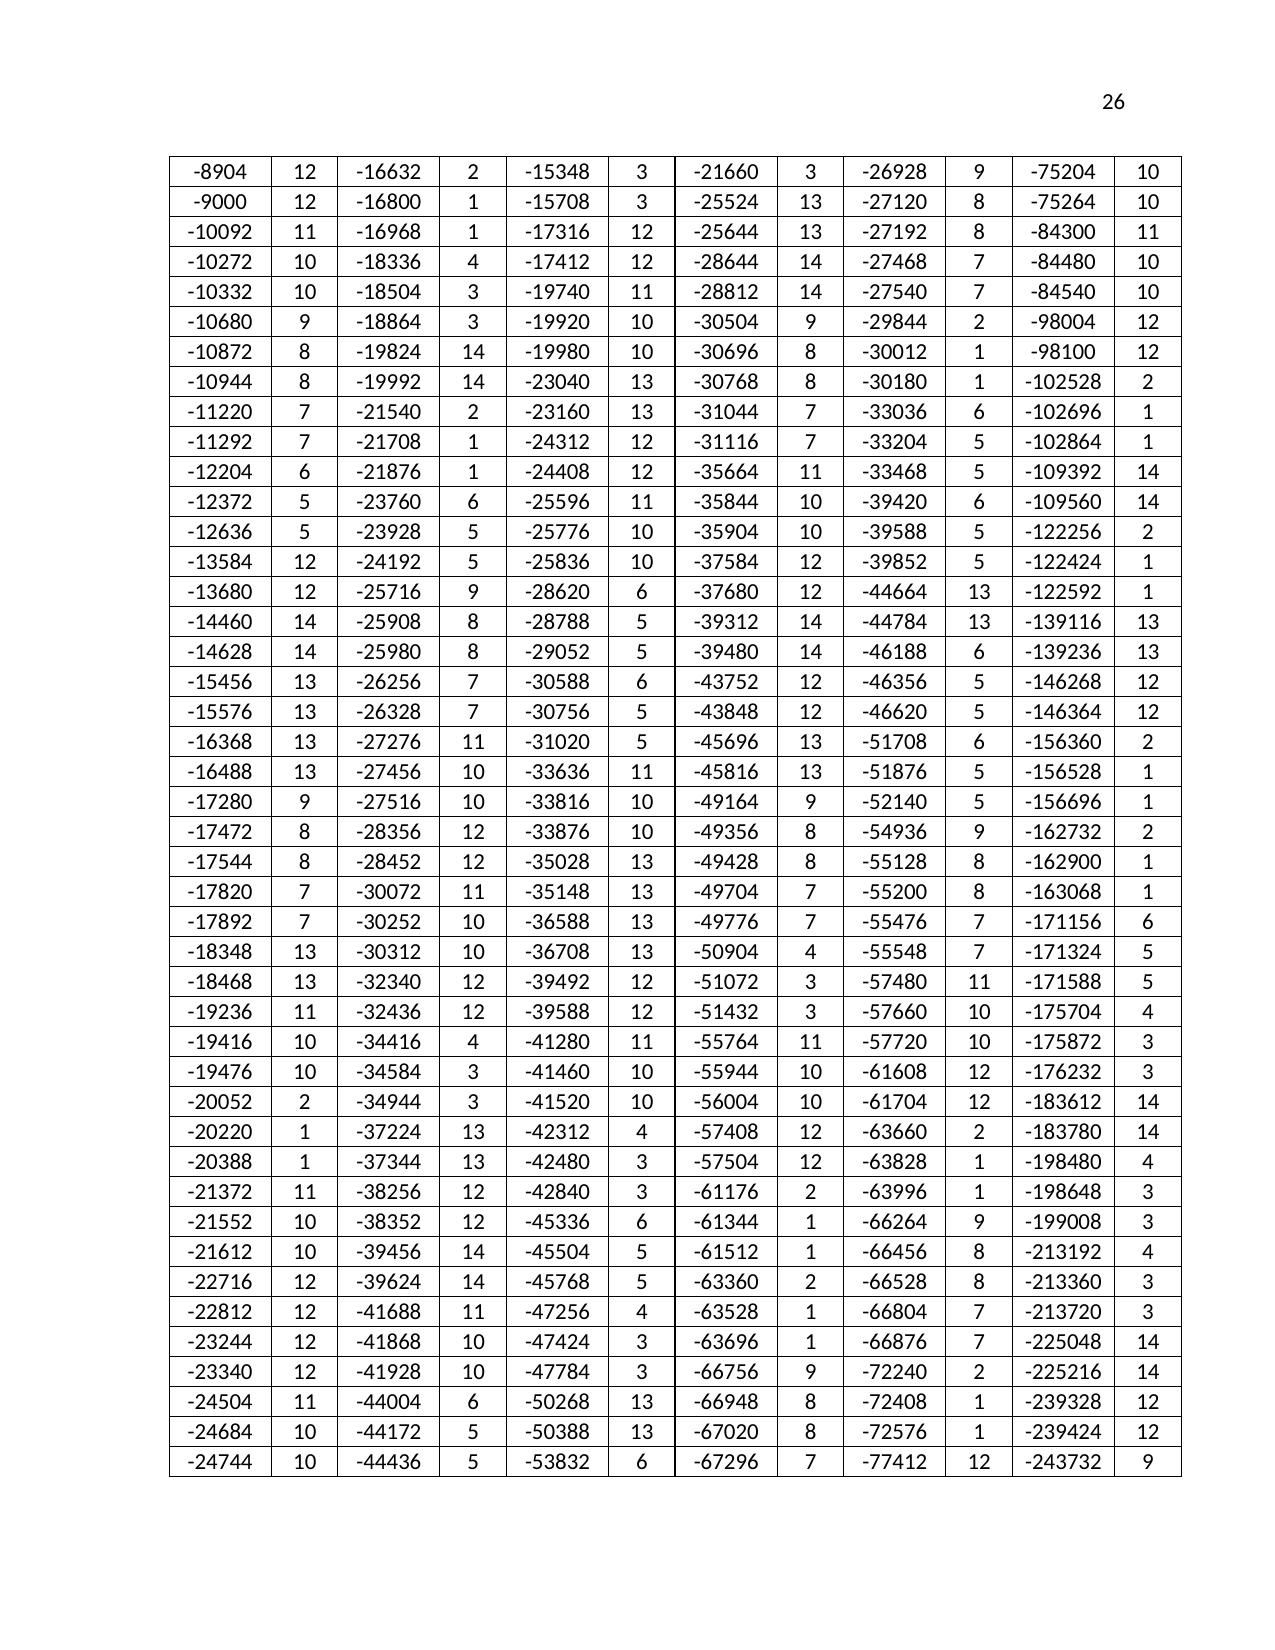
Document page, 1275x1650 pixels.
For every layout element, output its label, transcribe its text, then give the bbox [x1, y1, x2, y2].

table_cell -39588 [507, 997, 608, 1026]
table_cell -57504 [676, 1147, 777, 1176]
table_cell 10 [946, 997, 1012, 1026]
table_cell 1 [778, 1327, 843, 1356]
table_cell 1 [440, 217, 506, 246]
table_cell 14 [272, 637, 337, 666]
table_cell 13 [1115, 637, 1181, 666]
table_cell 13 [609, 397, 674, 426]
table_cell 6 [609, 667, 674, 696]
table_cell 2 [272, 1087, 337, 1116]
table_cell -18348 [170, 937, 271, 966]
table_cell 12 [1115, 337, 1181, 366]
table_cell 5 [1115, 937, 1181, 966]
table_cell 5 [946, 517, 1012, 546]
table_cell 13 [272, 937, 337, 966]
table_cell 8 [778, 1387, 843, 1416]
table_cell -21708 [338, 427, 439, 456]
table_cell 5 [946, 787, 1012, 816]
table_cell -75264 [1013, 187, 1114, 216]
table_cell -39492 [507, 967, 608, 996]
table_cell -38352 [338, 1207, 439, 1236]
table_cell -13680 [170, 577, 271, 606]
table_cell 5 [440, 547, 506, 576]
table_cell 12 [272, 1267, 337, 1296]
table_cell -28788 [507, 607, 608, 636]
table_cell 9 [440, 577, 506, 606]
table_cell -84300 [1013, 217, 1114, 246]
table_cell 8 [946, 847, 1012, 876]
table_cell 6 [946, 397, 1012, 426]
table_cell 13 [272, 757, 337, 786]
table_cell -183780 [1013, 1117, 1114, 1146]
table_cell 6 [440, 487, 506, 516]
table_cell 13 [609, 877, 674, 906]
table_cell -61704 [844, 1087, 945, 1116]
table_cell 10 [946, 1027, 1012, 1056]
table_cell -37224 [338, 1117, 439, 1146]
table_cell 5 [440, 1447, 506, 1476]
table_cell 7 [272, 397, 337, 426]
table_cell 12 [440, 847, 506, 876]
table_cell -55200 [844, 877, 945, 906]
table_cell -102528 [1013, 367, 1114, 396]
table_cell -32436 [338, 997, 439, 1026]
table_cell -18864 [338, 307, 439, 336]
table_cell -32340 [338, 967, 439, 996]
table_cell 1 [440, 457, 506, 486]
table_cell -37584 [676, 547, 777, 576]
table_cell 11 [609, 757, 674, 786]
table_cell -98100 [1013, 337, 1114, 366]
table_cell -72576 [844, 1417, 945, 1446]
table_cell -41460 [507, 1057, 608, 1086]
table_cell -102864 [1013, 427, 1114, 456]
table_cell 10 [609, 547, 674, 576]
table_cell -26256 [338, 667, 439, 696]
table_cell 11 [609, 1027, 674, 1056]
table_cell -19824 [338, 337, 439, 366]
table_cell -50388 [507, 1417, 608, 1446]
table_cell 1 [1115, 877, 1181, 906]
table_cell 1 [272, 1117, 337, 1146]
table_cell 8 [946, 1237, 1012, 1266]
table_cell 2 [1115, 517, 1181, 546]
table_cell 10 [272, 1417, 337, 1446]
table_cell -61608 [844, 1057, 945, 1086]
table_cell -49356 [676, 817, 777, 846]
table_cell -49164 [676, 787, 777, 816]
table_cell 8 [272, 817, 337, 846]
table_cell 11 [272, 217, 337, 246]
table_cell 9 [272, 787, 337, 816]
table_cell 7 [946, 1327, 1012, 1356]
table_cell 6 [1115, 907, 1181, 936]
table_cell -41688 [338, 1297, 439, 1326]
table_cell 8 [272, 367, 337, 396]
table_cell 7 [946, 1297, 1012, 1326]
table_cell 14 [1115, 1117, 1181, 1146]
table_cell -39312 [676, 607, 777, 636]
table_cell 13 [272, 667, 337, 696]
table_cell -55764 [676, 1027, 777, 1056]
table_cell -37680 [676, 577, 777, 606]
table_cell -30756 [507, 697, 608, 726]
table_cell -35148 [507, 877, 608, 906]
table_cell -77412 [844, 1447, 945, 1476]
table_cell 11 [440, 877, 506, 906]
table_cell 8 [778, 1417, 843, 1446]
table_cell -39420 [844, 487, 945, 516]
table_cell 7 [272, 877, 337, 906]
table_cell 12 [609, 217, 674, 246]
table_cell 10 [440, 787, 506, 816]
table_cell -55944 [676, 1057, 777, 1086]
table_cell -213720 [1013, 1297, 1114, 1326]
table_cell -198480 [1013, 1147, 1114, 1176]
table_cell -171156 [1013, 907, 1114, 936]
table_cell 3 [440, 277, 506, 306]
table_cell 13 [609, 847, 674, 876]
table_cell 7 [778, 427, 843, 456]
table_cell 14 [1115, 457, 1181, 486]
table_cell 6 [946, 727, 1012, 756]
table_cell 10 [440, 1327, 506, 1356]
table_cell -183612 [1013, 1087, 1114, 1116]
table_cell 12 [778, 547, 843, 576]
table_cell 11 [272, 1177, 337, 1206]
table_cell 14 [440, 337, 506, 366]
table_cell 3 [609, 157, 674, 186]
table_cell 8 [272, 847, 337, 876]
table_cell -41280 [507, 1027, 608, 1056]
table_cell -30180 [844, 367, 945, 396]
table_cell 13 [440, 1117, 506, 1146]
table_cell -36708 [507, 937, 608, 966]
table_cell 11 [609, 487, 674, 516]
table_cell 1 [1115, 397, 1181, 426]
table_cell 10 [272, 247, 337, 276]
table_cell 3 [1115, 1267, 1181, 1296]
table_cell -31020 [507, 727, 608, 756]
table_cell 5 [946, 757, 1012, 786]
table_cell 5 [609, 607, 674, 636]
table_cell -66876 [844, 1327, 945, 1356]
table_cell 12 [778, 697, 843, 726]
table_cell 8 [440, 637, 506, 666]
table_cell -20220 [170, 1117, 271, 1146]
table_cell -225216 [1013, 1357, 1114, 1386]
table_cell -33816 [507, 787, 608, 816]
table_cell 10 [609, 1087, 674, 1116]
table_cell -30696 [676, 337, 777, 366]
table_cell -25776 [507, 517, 608, 546]
table_cell -57660 [844, 997, 945, 1026]
table_cell -57720 [844, 1027, 945, 1056]
table_cell -45336 [507, 1207, 608, 1236]
table_cell 10 [609, 517, 674, 546]
table_cell 1 [1115, 757, 1181, 786]
table_cell 12 [440, 817, 506, 846]
table_cell 10 [272, 1447, 337, 1476]
table_cell -17892 [170, 907, 271, 936]
table_cell -162900 [1013, 847, 1114, 876]
table_cell -55548 [844, 937, 945, 966]
table_cell 7 [272, 907, 337, 936]
table_cell -39588 [844, 517, 945, 546]
table_cell 2 [1115, 817, 1181, 846]
table_cell 1 [946, 1147, 1012, 1176]
table_cell 13 [946, 577, 1012, 606]
table_cell -33204 [844, 427, 945, 456]
table_cell 2 [946, 307, 1012, 336]
table_cell -29052 [507, 637, 608, 666]
table_cell -20052 [170, 1087, 271, 1116]
table_cell -39480 [676, 637, 777, 666]
table_cell -66804 [844, 1297, 945, 1326]
table_cell -35904 [676, 517, 777, 546]
table_cell 3 [609, 1357, 674, 1386]
table_cell -47424 [507, 1327, 608, 1356]
table_cell -14628 [170, 637, 271, 666]
table_cell -30072 [338, 877, 439, 906]
table_cell 10 [778, 517, 843, 546]
table_cell 14 [440, 367, 506, 396]
table_cell 13 [272, 967, 337, 996]
table_cell 14 [440, 1267, 506, 1296]
table_cell 14 [778, 607, 843, 636]
table_cell 13 [609, 937, 674, 966]
table_cell 1 [778, 1237, 843, 1266]
table_cell -18468 [170, 967, 271, 996]
table_cell 12 [1115, 667, 1181, 696]
table_cell -46188 [844, 637, 945, 666]
table_cell -84540 [1013, 277, 1114, 306]
table_cell -46620 [844, 697, 945, 726]
table_cell 4 [778, 937, 843, 966]
table_cell 13 [272, 727, 337, 756]
table_cell -24504 [170, 1387, 271, 1416]
table_cell -27468 [844, 247, 945, 276]
table_cell 12 [1115, 307, 1181, 336]
table_cell -35028 [507, 847, 608, 876]
table_cell -109560 [1013, 487, 1114, 516]
table_cell 8 [946, 877, 1012, 906]
table_cell 2 [1115, 367, 1181, 396]
table_cell 7 [778, 1447, 843, 1476]
table_cell -54936 [844, 817, 945, 846]
table_cell 1 [1115, 547, 1181, 576]
table_cell -176232 [1013, 1057, 1114, 1086]
table_cell 11 [272, 1387, 337, 1416]
table_cell -17472 [170, 817, 271, 846]
table_cell 2 [440, 397, 506, 426]
table_cell -21876 [338, 457, 439, 486]
table_cell -43752 [676, 667, 777, 696]
table_cell -42312 [507, 1117, 608, 1146]
table_cell -66456 [844, 1237, 945, 1266]
table_cell -42840 [507, 1177, 608, 1206]
table_cell -56004 [676, 1087, 777, 1116]
table_cell 14 [272, 607, 337, 636]
table_cell -45504 [507, 1237, 608, 1266]
table_cell -27540 [844, 277, 945, 306]
table_cell -27192 [844, 217, 945, 246]
table_cell -122424 [1013, 547, 1114, 576]
table_cell 5 [440, 1417, 506, 1446]
table_cell -10680 [170, 307, 271, 336]
table_cell -63828 [844, 1147, 945, 1176]
table_cell 6 [946, 637, 1012, 666]
table_cell 14 [1115, 1357, 1181, 1386]
table_cell 1 [778, 1297, 843, 1326]
table_cell 10 [440, 1357, 506, 1386]
table_cell -41928 [338, 1357, 439, 1386]
table_cell 3 [778, 997, 843, 1026]
table_cell -72408 [844, 1387, 945, 1416]
table_cell 5 [946, 427, 1012, 456]
table_cell -51876 [844, 757, 945, 786]
table_cell -24312 [507, 427, 608, 456]
table_cell -24744 [170, 1447, 271, 1476]
table_cell -19476 [170, 1057, 271, 1086]
table_cell -17412 [507, 247, 608, 276]
table_cell 9 [272, 307, 337, 336]
table_cell 10 [609, 1057, 674, 1086]
table_cell 12 [1115, 697, 1181, 726]
table_cell 3 [778, 157, 843, 186]
table_cell 5 [440, 517, 506, 546]
table_cell 7 [440, 667, 506, 696]
table_cell 13 [272, 697, 337, 726]
table_cell -19416 [170, 1027, 271, 1056]
table_cell -13584 [170, 547, 271, 576]
table_cell -44784 [844, 607, 945, 636]
table_cell -102696 [1013, 397, 1114, 426]
table_cell -35844 [676, 487, 777, 516]
table_cell -66528 [844, 1267, 945, 1296]
table_cell -12372 [170, 487, 271, 516]
table_cell -16632 [338, 157, 439, 186]
table_cell 1 [946, 367, 1012, 396]
table_cell 13 [778, 217, 843, 246]
table_cell 12 [272, 1297, 337, 1326]
table_cell -21612 [170, 1237, 271, 1266]
table_cell 3 [609, 1147, 674, 1176]
table_cell 12 [272, 1327, 337, 1356]
table_cell 11 [1115, 217, 1181, 246]
table_cell -26928 [844, 157, 945, 186]
table_cell 11 [778, 1027, 843, 1056]
table_cell 14 [778, 277, 843, 306]
table_cell 1 [440, 187, 506, 216]
table_cell 5 [1115, 967, 1181, 996]
table_cell -17820 [170, 877, 271, 906]
table_cell -63360 [676, 1267, 777, 1296]
table_cell -35664 [676, 457, 777, 486]
table_cell -12204 [170, 457, 271, 486]
table_cell -36588 [507, 907, 608, 936]
table_cell 7 [946, 937, 1012, 966]
table_cell -19236 [170, 997, 271, 1026]
table_cell 3 [1115, 1057, 1181, 1086]
table_cell -57408 [676, 1117, 777, 1146]
table_cell -27276 [338, 727, 439, 756]
table_cell -63696 [676, 1327, 777, 1356]
table_cell 9 [946, 817, 1012, 846]
table_cell 14 [1115, 487, 1181, 516]
table_cell 5 [946, 547, 1012, 576]
table_cell -22812 [170, 1297, 271, 1326]
table_cell 10 [272, 1027, 337, 1056]
table_cell 6 [946, 487, 1012, 516]
table_cell -171588 [1013, 967, 1114, 996]
table_cell -16800 [338, 187, 439, 216]
table_cell 14 [1115, 1327, 1181, 1356]
table_cell -44172 [338, 1417, 439, 1446]
table_cell -17544 [170, 847, 271, 876]
table_cell -10872 [170, 337, 271, 366]
table_cell -15456 [170, 667, 271, 696]
table_cell -26328 [338, 697, 439, 726]
table_cell 10 [272, 1237, 337, 1266]
table_cell 13 [609, 367, 674, 396]
table_cell 3 [609, 1177, 674, 1206]
table_cell 9 [778, 787, 843, 816]
table_cell -239328 [1013, 1387, 1114, 1416]
table_cell -25596 [507, 487, 608, 516]
table_cell 12 [778, 577, 843, 606]
table_cell 13 [778, 757, 843, 786]
table_cell -63996 [844, 1177, 945, 1206]
table_cell 12 [609, 457, 674, 486]
table_cell 6 [272, 457, 337, 486]
table_cell -39852 [844, 547, 945, 576]
table_cell 2 [946, 1357, 1012, 1386]
table_cell 12 [609, 967, 674, 996]
table_cell -75204 [1013, 157, 1114, 186]
table_cell 3 [1115, 1297, 1181, 1326]
table_cell -162732 [1013, 817, 1114, 846]
table_cell -239424 [1013, 1417, 1114, 1446]
table_cell 12 [946, 1057, 1012, 1086]
table_cell 2 [778, 1177, 843, 1206]
table_cell 13 [609, 1387, 674, 1416]
table_cell 1 [440, 427, 506, 456]
table_cell -28644 [676, 247, 777, 276]
table_cell 4 [609, 1297, 674, 1326]
table_cell 6 [609, 577, 674, 606]
table_cell 3 [609, 187, 674, 216]
table_cell 5 [609, 697, 674, 726]
table_cell 1 [1115, 577, 1181, 606]
table_cell -21660 [676, 157, 777, 186]
table_cell -28620 [507, 577, 608, 606]
table_cell -61512 [676, 1237, 777, 1266]
table_cell -50268 [507, 1387, 608, 1416]
table_cell 1 [1115, 787, 1181, 816]
table_cell 4 [440, 1027, 506, 1056]
table_cell -19980 [507, 337, 608, 366]
table_cell 5 [609, 1237, 674, 1266]
table_cell -47256 [507, 1297, 608, 1326]
table_cell -10944 [170, 367, 271, 396]
table_cell 3 [440, 307, 506, 336]
table_cell 13 [440, 1147, 506, 1176]
table_cell -50904 [676, 937, 777, 966]
table_cell 2 [946, 1117, 1012, 1146]
table_cell -45816 [676, 757, 777, 786]
table_cell -47784 [507, 1357, 608, 1386]
table_cell -21552 [170, 1207, 271, 1236]
table_cell -199008 [1013, 1207, 1114, 1236]
table_cell 12 [272, 577, 337, 606]
table_cell 1 [1115, 847, 1181, 876]
table_cell 12 [778, 1147, 843, 1176]
table_cell 7 [946, 247, 1012, 276]
table_cell -49776 [676, 907, 777, 936]
table_cell -67296 [676, 1447, 777, 1476]
table_cell -22716 [170, 1267, 271, 1296]
table_cell 8 [778, 817, 843, 846]
table_cell -30012 [844, 337, 945, 366]
table_cell 8 [440, 607, 506, 636]
table_cell 2 [1115, 727, 1181, 756]
table_cell -98004 [1013, 307, 1114, 336]
table_cell 3 [1115, 1027, 1181, 1056]
table_cell -243732 [1013, 1447, 1114, 1476]
table_cell 11 [272, 997, 337, 1026]
table_cell 12 [1115, 1387, 1181, 1416]
table_cell -23244 [170, 1327, 271, 1356]
table_cell 7 [778, 907, 843, 936]
table_cell 3 [440, 1087, 506, 1116]
table_cell -25980 [338, 637, 439, 666]
table_cell 13 [1115, 607, 1181, 636]
table_cell -28452 [338, 847, 439, 876]
table_cell 3 [1115, 1177, 1181, 1206]
table_cell -29844 [844, 307, 945, 336]
table_cell 10 [440, 907, 506, 936]
table_cell 6 [609, 1447, 674, 1476]
table_cell 10 [1115, 277, 1181, 306]
table_cell -18504 [338, 277, 439, 306]
table_cell -37344 [338, 1147, 439, 1176]
table_cell -61344 [676, 1207, 777, 1236]
table_cell -30312 [338, 937, 439, 966]
table_cell 13 [609, 1417, 674, 1446]
table_cell 12 [272, 157, 337, 186]
table_cell -213360 [1013, 1267, 1114, 1296]
table_cell 14 [1115, 1087, 1181, 1116]
table_cell -25716 [338, 577, 439, 606]
table_cell 5 [946, 457, 1012, 486]
table_cell -11292 [170, 427, 271, 456]
table_cell 10 [609, 787, 674, 816]
table_cell 2 [440, 157, 506, 186]
table_cell -33876 [507, 817, 608, 846]
table_cell -198648 [1013, 1177, 1114, 1206]
table_cell -23340 [170, 1357, 271, 1386]
table_cell -51432 [676, 997, 777, 1026]
table_cell -16488 [170, 757, 271, 786]
table_cell -156696 [1013, 787, 1114, 816]
table_cell -28356 [338, 817, 439, 846]
table_cell -146268 [1013, 667, 1114, 696]
table_cell 13 [946, 607, 1012, 636]
table_cell -19920 [507, 307, 608, 336]
table_cell -10092 [170, 217, 271, 246]
table_cell -139116 [1013, 607, 1114, 636]
table_cell 12 [440, 997, 506, 1026]
table_cell -66756 [676, 1357, 777, 1386]
table_cell -171324 [1013, 937, 1114, 966]
table_cell -175704 [1013, 997, 1114, 1026]
table_cell 3 [778, 967, 843, 996]
table_cell -55476 [844, 907, 945, 936]
table_cell -34584 [338, 1057, 439, 1086]
table_cell 11 [609, 277, 674, 306]
table_cell -31044 [676, 397, 777, 426]
table_cell -30588 [507, 667, 608, 696]
table_cell -63528 [676, 1297, 777, 1326]
table_cell 9 [1115, 1447, 1181, 1476]
table_cell -34416 [338, 1027, 439, 1056]
table_cell -46356 [844, 667, 945, 696]
table_cell -72240 [844, 1357, 945, 1386]
table_cell -27456 [338, 757, 439, 786]
table_cell -156528 [1013, 757, 1114, 786]
table_cell 12 [440, 967, 506, 996]
table_cell 12 [946, 1447, 1012, 1476]
table_cell 12 [778, 667, 843, 696]
table_cell 3 [1115, 1207, 1181, 1236]
table_cell 10 [609, 337, 674, 366]
table_cell -61176 [676, 1177, 777, 1206]
table_cell 12 [272, 187, 337, 216]
table_cell -27120 [844, 187, 945, 216]
table_cell -16368 [170, 727, 271, 756]
table_cell 13 [778, 187, 843, 216]
table_cell -44436 [338, 1447, 439, 1476]
table_cell -17316 [507, 217, 608, 246]
table_cell -27516 [338, 787, 439, 816]
table_cell -49428 [676, 847, 777, 876]
table_cell 5 [609, 637, 674, 666]
table_cell -12636 [170, 517, 271, 546]
table_cell -51708 [844, 727, 945, 756]
table_cell 3 [440, 1057, 506, 1086]
table_cell -53832 [507, 1447, 608, 1476]
table_cell -63660 [844, 1117, 945, 1146]
table_cell -41868 [338, 1327, 439, 1356]
table_cell 3 [609, 1327, 674, 1356]
table_cell -45768 [507, 1267, 608, 1296]
table_cell 4 [1115, 1147, 1181, 1176]
table_cell 12 [440, 1177, 506, 1206]
table_cell 7 [946, 907, 1012, 936]
table_cell -55128 [844, 847, 945, 876]
table_cell 11 [778, 457, 843, 486]
table_cell 10 [440, 757, 506, 786]
table_cell -30252 [338, 907, 439, 936]
table_cell 12 [609, 427, 674, 456]
table_cell -57480 [844, 967, 945, 996]
table_cell 7 [440, 697, 506, 726]
table_cell -39456 [338, 1237, 439, 1266]
table_cell -19740 [507, 277, 608, 306]
table_cell -15708 [507, 187, 608, 216]
table_cell 10 [778, 487, 843, 516]
table_cell 1 [272, 1147, 337, 1176]
table_cell 1 [1115, 427, 1181, 456]
table_cell 10 [778, 1057, 843, 1086]
table_cell -31116 [676, 427, 777, 456]
table_cell -39624 [338, 1267, 439, 1296]
table_cell 8 [946, 217, 1012, 246]
table_cell 14 [440, 1237, 506, 1266]
table_cell 10 [609, 817, 674, 846]
table_cell 12 [609, 247, 674, 276]
table_cell -49704 [676, 877, 777, 906]
table_cell 8 [778, 337, 843, 366]
table_cell 12 [1115, 1417, 1181, 1446]
table_cell 10 [1115, 187, 1181, 216]
table_cell 5 [272, 517, 337, 546]
table_cell -25836 [507, 547, 608, 576]
table_cell -139236 [1013, 637, 1114, 666]
table_cell -28812 [676, 277, 777, 306]
table_cell 1 [946, 1417, 1012, 1446]
table_cell -16968 [338, 217, 439, 246]
table_cell -21372 [170, 1177, 271, 1206]
table_cell 4 [1115, 997, 1181, 1026]
table_cell -34944 [338, 1087, 439, 1116]
table_cell 4 [1115, 1237, 1181, 1266]
table_cell 7 [272, 427, 337, 456]
table_cell -15348 [507, 157, 608, 186]
table_cell -24684 [170, 1417, 271, 1446]
table_cell 9 [778, 307, 843, 336]
table_cell -30504 [676, 307, 777, 336]
table_cell 6 [440, 1387, 506, 1416]
table_cell 1 [946, 337, 1012, 366]
table_cell 10 [272, 277, 337, 306]
table_cell -213192 [1013, 1237, 1114, 1266]
table_cell -18336 [338, 247, 439, 276]
table_cell -156360 [1013, 727, 1114, 756]
table_cell -9000 [170, 187, 271, 216]
table_cell 7 [946, 277, 1012, 306]
table_cell 8 [946, 1267, 1012, 1296]
table_cell 10 [272, 1057, 337, 1086]
table_cell -51072 [676, 967, 777, 996]
table_cell -25644 [676, 217, 777, 246]
table_cell -23040 [507, 367, 608, 396]
table_cell 4 [609, 1117, 674, 1146]
table_cell 13 [609, 907, 674, 936]
table_cell 10 [440, 937, 506, 966]
table_cell 8 [778, 367, 843, 396]
table_cell 9 [946, 157, 1012, 186]
table_cell 10 [272, 1207, 337, 1236]
table_cell -10272 [170, 247, 271, 276]
table_cell -30768 [676, 367, 777, 396]
table_cell -44004 [338, 1387, 439, 1416]
table_cell 12 [272, 547, 337, 576]
table_cell 12 [778, 1117, 843, 1146]
table_cell -38256 [338, 1177, 439, 1206]
table_cell 10 [1115, 247, 1181, 276]
table_cell -23760 [338, 487, 439, 516]
table_cell 12 [609, 997, 674, 1026]
table_cell -146364 [1013, 697, 1114, 726]
table_cell 5 [272, 487, 337, 516]
table_cell -19992 [338, 367, 439, 396]
table_cell -25908 [338, 607, 439, 636]
table_cell -175872 [1013, 1027, 1114, 1056]
table_cell -163068 [1013, 877, 1114, 906]
table_cell 1 [778, 1207, 843, 1236]
table_cell -45696 [676, 727, 777, 756]
table_cell 12 [440, 1207, 506, 1236]
table_cell -66948 [676, 1387, 777, 1416]
table_cell -122256 [1013, 517, 1114, 546]
table_cell 2 [778, 1267, 843, 1296]
table_cell 5 [946, 667, 1012, 696]
table_cell -15576 [170, 697, 271, 726]
table_cell -42480 [507, 1147, 608, 1176]
table_cell 12 [272, 1357, 337, 1386]
table_cell -67020 [676, 1417, 777, 1446]
table_cell -225048 [1013, 1327, 1114, 1356]
table_cell -33636 [507, 757, 608, 786]
table_cell 14 [778, 247, 843, 276]
table_cell -20388 [170, 1147, 271, 1176]
table_cell -52140 [844, 787, 945, 816]
table_cell -25524 [676, 187, 777, 216]
table_cell -21540 [338, 397, 439, 426]
table_cell 8 [778, 847, 843, 876]
table_cell -24408 [507, 457, 608, 486]
table_cell -84480 [1013, 247, 1114, 276]
table_cell 13 [778, 727, 843, 756]
table_cell -66264 [844, 1207, 945, 1236]
table_cell 8 [272, 337, 337, 366]
table_cell -23160 [507, 397, 608, 426]
table_cell -33036 [844, 397, 945, 426]
table_cell 7 [778, 877, 843, 906]
table_cell -8904 [170, 157, 271, 186]
table_cell 10 [1115, 157, 1181, 186]
table_cell -109392 [1013, 457, 1114, 486]
table_cell 5 [609, 727, 674, 756]
table_cell -33468 [844, 457, 945, 486]
table_cell -24192 [338, 547, 439, 576]
table_cell -41520 [507, 1087, 608, 1116]
table_cell 6 [609, 1207, 674, 1236]
table_cell -14460 [170, 607, 271, 636]
table_cell 5 [946, 697, 1012, 726]
table_cell -10332 [170, 277, 271, 306]
table_cell 11 [440, 727, 506, 756]
table_cell 10 [778, 1087, 843, 1116]
table_cell -44664 [844, 577, 945, 606]
table_cell 11 [946, 967, 1012, 996]
table_cell -23928 [338, 517, 439, 546]
table_cell -11220 [170, 397, 271, 426]
table_cell -17280 [170, 787, 271, 816]
table_cell 7 [778, 397, 843, 426]
table_cell -122592 [1013, 577, 1114, 606]
table_cell 1 [946, 1177, 1012, 1206]
table_cell 14 [778, 637, 843, 666]
table_cell -43848 [676, 697, 777, 726]
table_cell 9 [946, 1207, 1012, 1236]
table_cell 4 [440, 247, 506, 276]
table_cell 9 [778, 1357, 843, 1386]
table_cell 8 [946, 187, 1012, 216]
table_cell 10 [609, 307, 674, 336]
table_cell 1 [946, 1387, 1012, 1416]
table_cell 12 [946, 1087, 1012, 1116]
table_cell 5 [609, 1267, 674, 1296]
table_cell 11 [440, 1297, 506, 1326]
